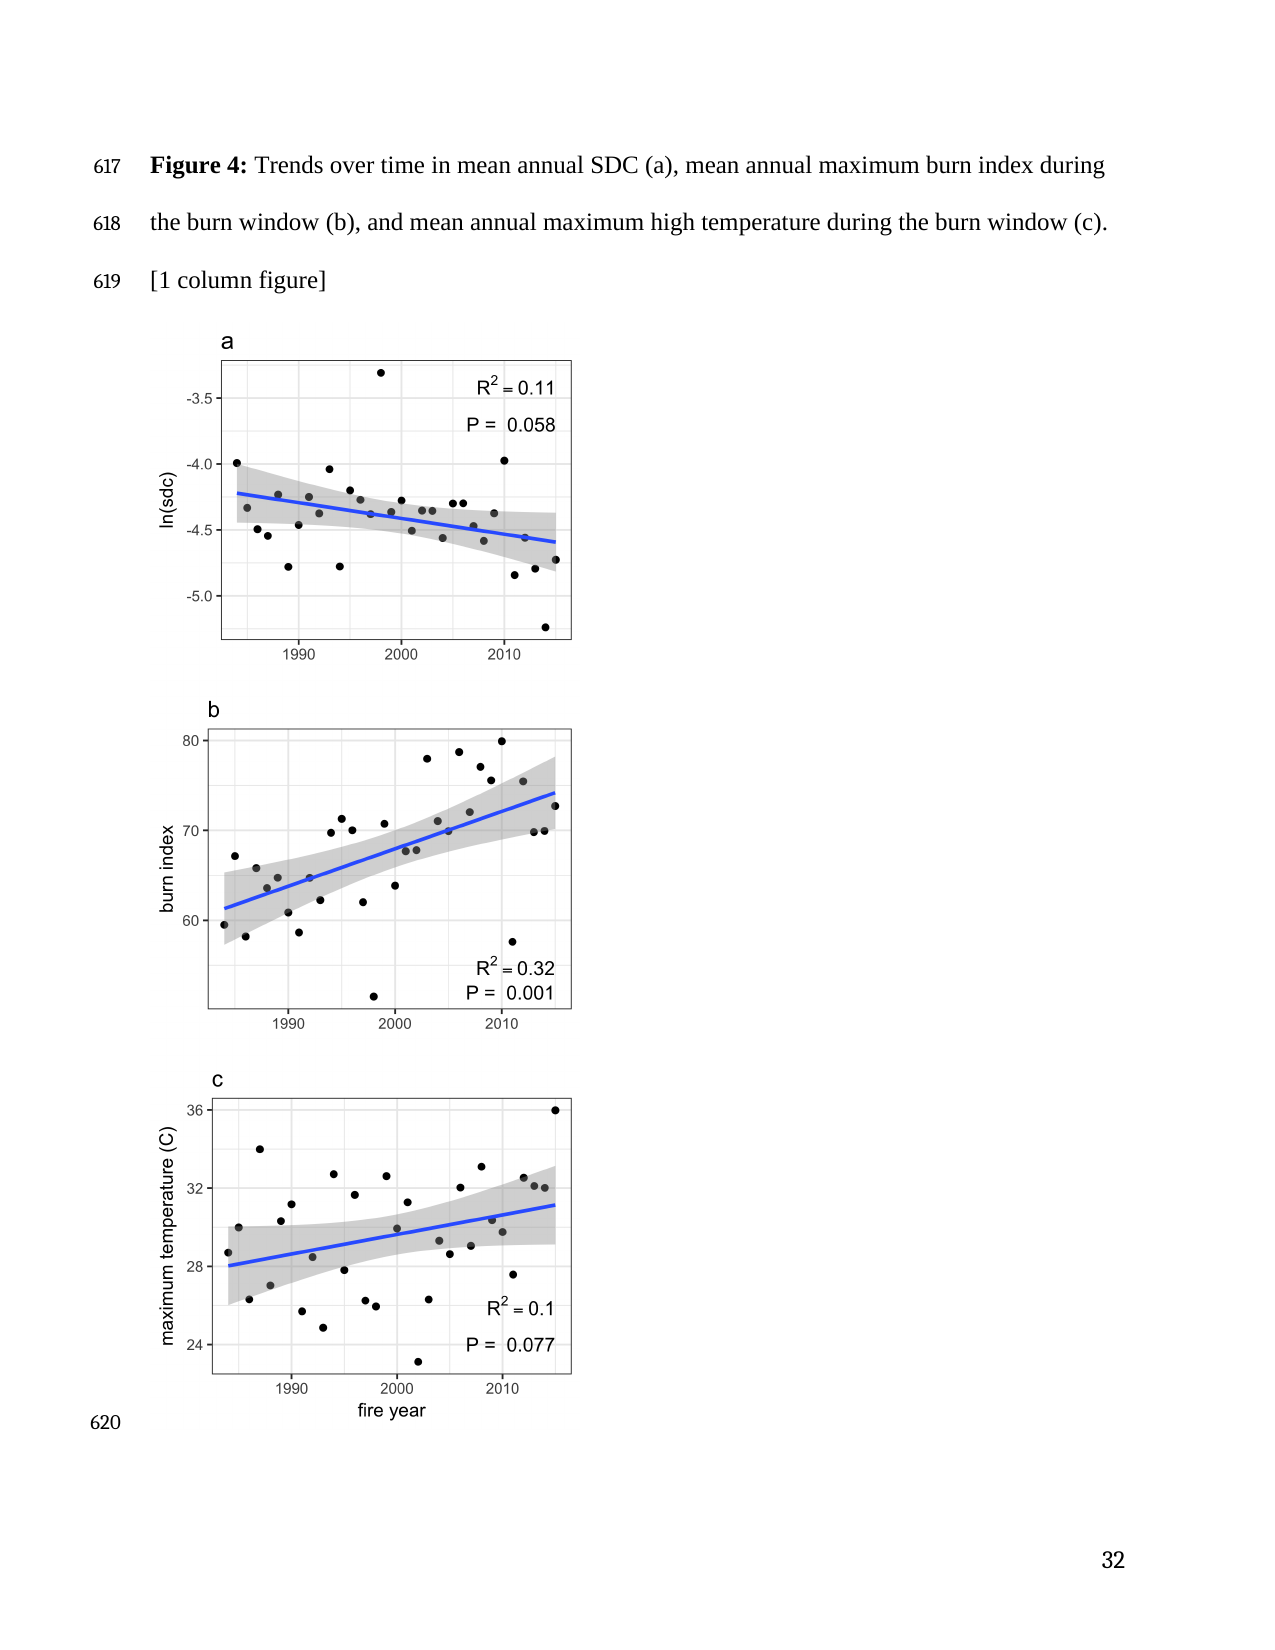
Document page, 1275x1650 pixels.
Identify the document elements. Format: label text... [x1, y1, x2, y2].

text Figure 4: Trends over time in mean annual SDC (a), mean annual maximum burn index during the burn window (b), and mean annual maximum high temperature during the burn window (c). [150, 150, 1125, 236]
picture [150, 322, 581, 1430]
text [1 column figure] [150, 265, 1125, 294]
